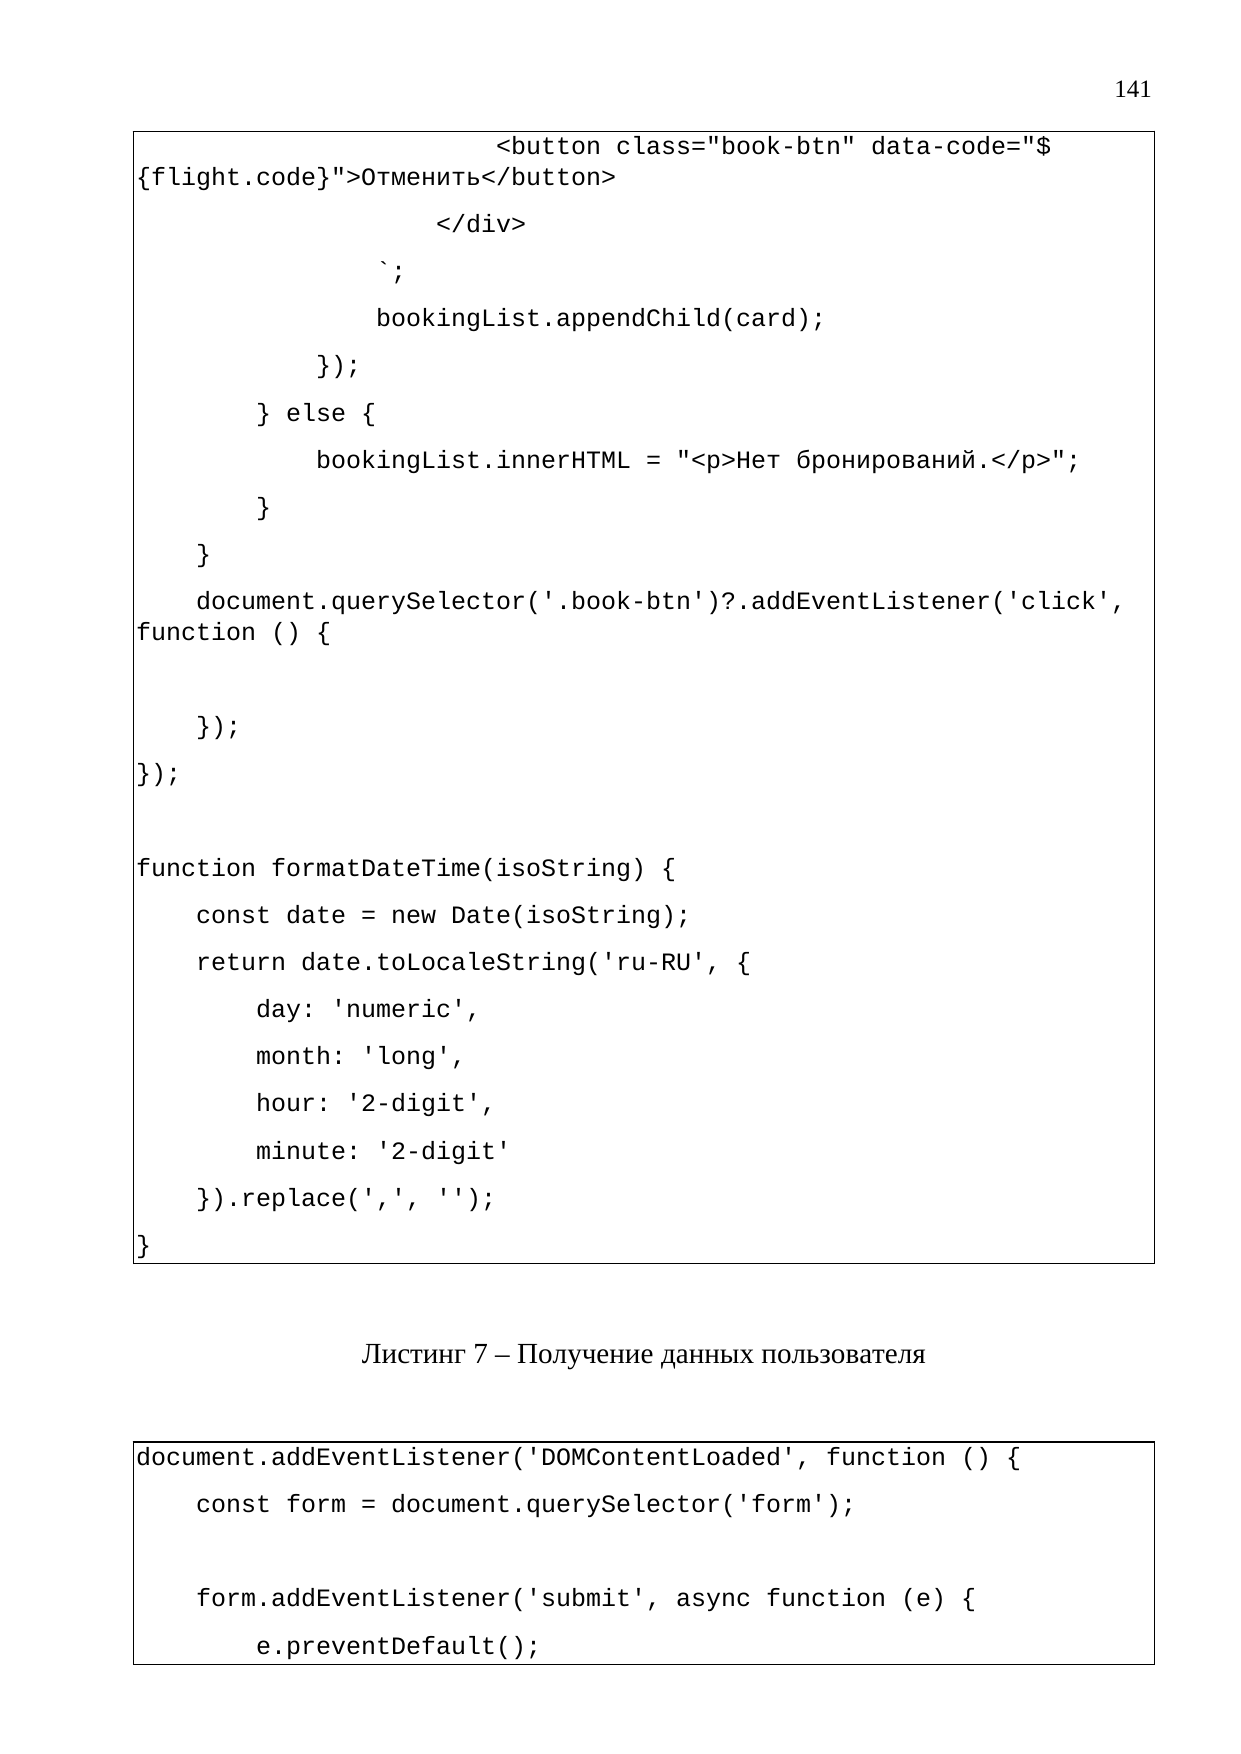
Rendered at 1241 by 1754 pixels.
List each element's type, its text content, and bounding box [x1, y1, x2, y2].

text } [134, 539, 1154, 570]
text const date = new Date(isoString); [134, 899, 1154, 931]
text const form = document.querySelector('form'); [134, 1488, 1154, 1520]
text document.querySelector('.book-btn')?.addEventListener('click', function () { [134, 586, 1154, 648]
text }); [134, 710, 1154, 742]
text day: 'numeric', [134, 993, 1154, 1025]
text Листинг 7 – Получение данных пользователя [136, 1336, 1152, 1369]
text form.addEventListener('submit', async function (e) { [134, 1583, 1154, 1614]
text bookingList.innerHTML = "<p>Нет бронирований.</p>"; [134, 444, 1154, 476]
text </div> [134, 208, 1154, 240]
text }); [134, 758, 1154, 789]
text e.preventDefault(); [134, 1630, 1154, 1664]
text return date.toLocaleString('ru-RU', { [134, 946, 1154, 978]
text `; [134, 256, 1154, 287]
text function formatDateTime(isoString) { [134, 852, 1154, 883]
text } else { [134, 397, 1154, 428]
text hour: '2-digit', [134, 1088, 1154, 1119]
text bookingList.appendChild(card); [134, 303, 1154, 334]
text document.addEventListener('DOMContentLoaded', function () { [134, 1443, 1154, 1473]
text }); [134, 350, 1154, 381]
text month: 'long', [134, 1041, 1154, 1072]
text } [134, 1229, 1154, 1263]
text }).replace(',', ''); [134, 1182, 1154, 1214]
text minute: '2-digit' [134, 1135, 1154, 1167]
text <button class="book-btn" data-code="${flight.code}">Отменить</button> [134, 132, 1154, 193]
text } [134, 491, 1154, 523]
